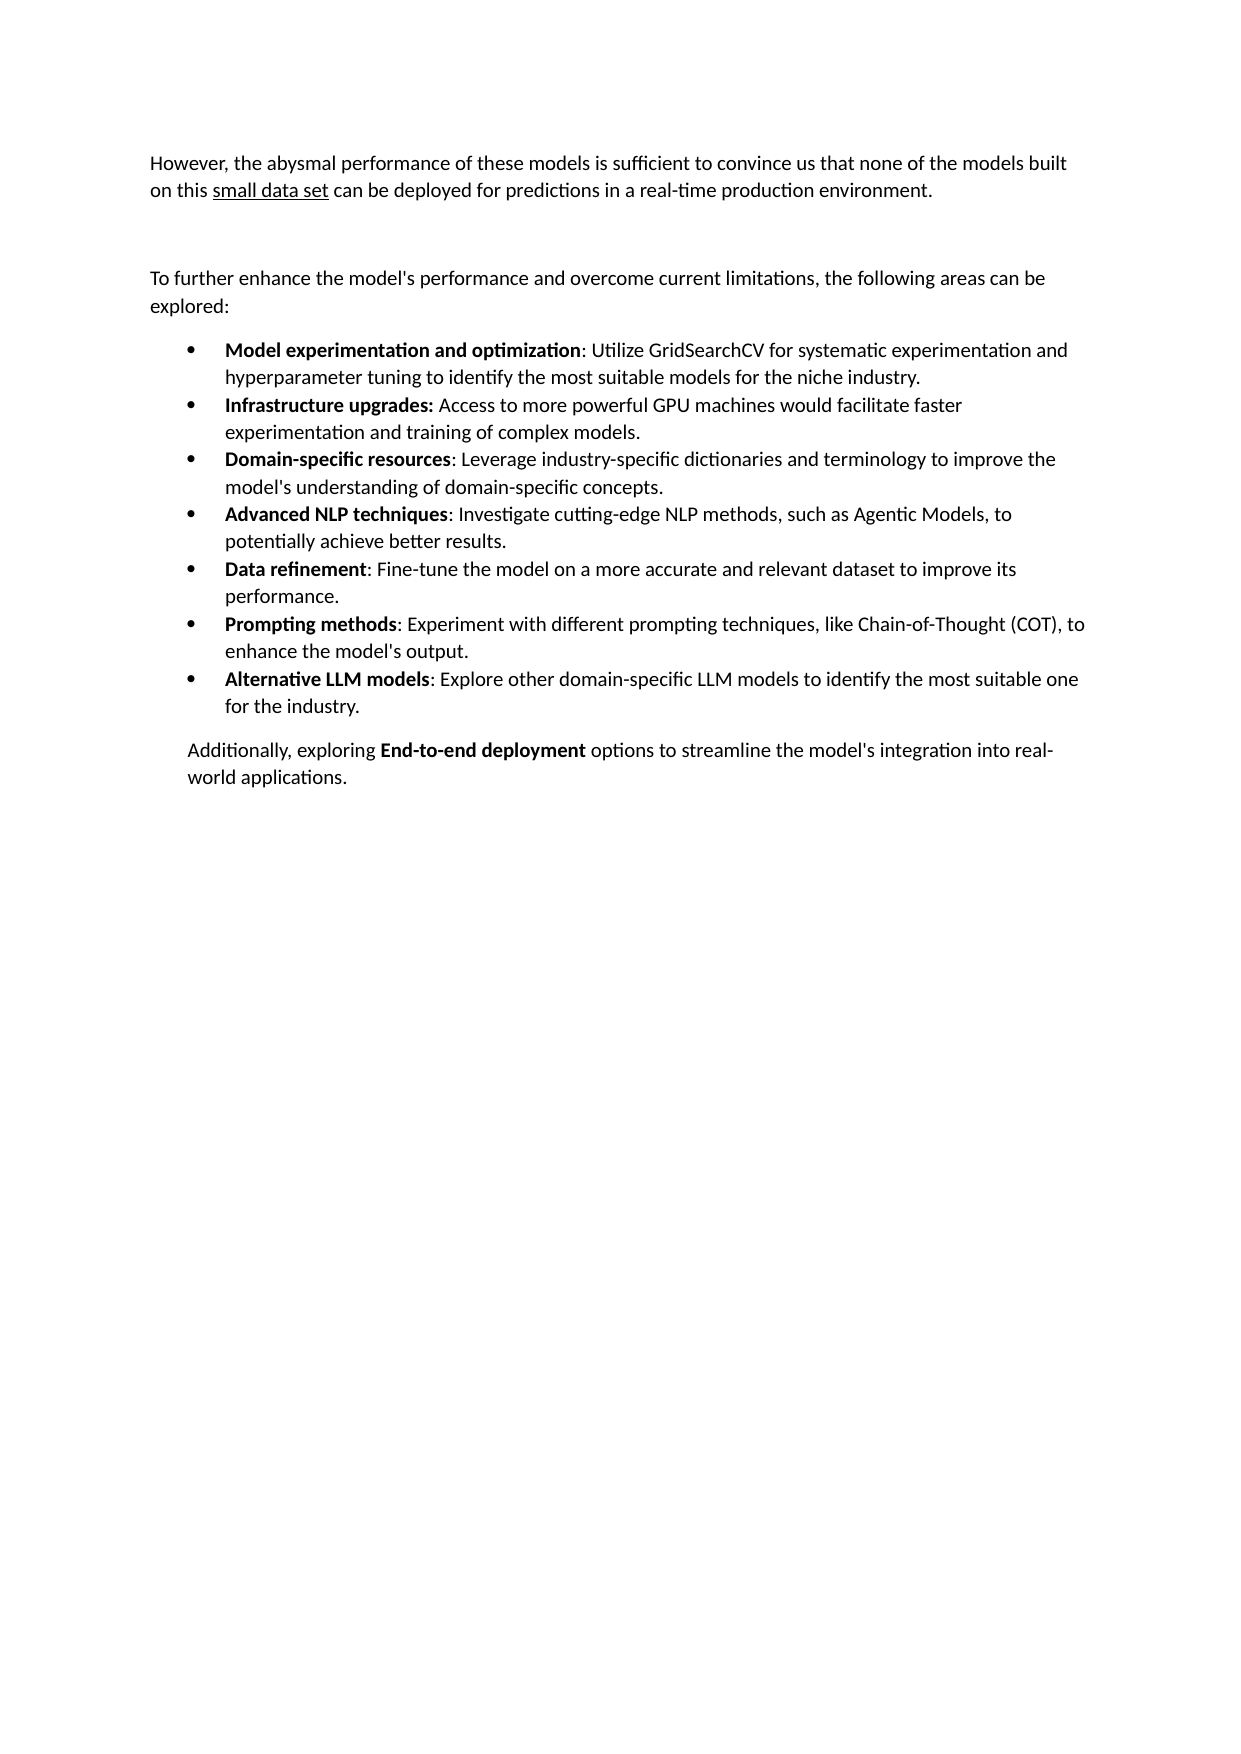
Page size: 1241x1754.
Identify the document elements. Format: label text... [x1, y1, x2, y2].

list Advanced NLP techniques: Investigate cutting-edge NLP methods, such as Agentic Models, to potentially achieve better results. [187, 501, 1090, 554]
list Alternative LLM models: Explore other domain-specific LLM models to identify the most suitable one for the industry. [187, 666, 1090, 718]
list Domain-specific resources: Leverage industry-specific dictionaries and terminology to improve the model's understanding of domain-specific concepts. [187, 447, 1090, 499]
text Additionally, exploring End-to-end deployment options to streamline the model's integration into real-world applications. [187, 737, 1090, 790]
text However, the abysmal performance of these models is sufficient to convince us that none of the models built on this small data set can be deployed for predictions in a real-time production environment. [150, 150, 1090, 203]
list Data refinement: Fine-tune the model on a more accurate and relevant dataset to improve its performance. [187, 556, 1090, 609]
list Model experimentation and optimization: Utilize GridSearchCV for systematic experimentation and hyperparameter tuning to identify the most suitable models for the niche industry. [187, 337, 1090, 390]
list Infrastructure upgrades: Access to more powerful GPU machines would facilitate faster experimentation and training of complex models. [187, 392, 1090, 444]
text To further enhance the model's performance and overcome current limitations, the following areas can be explored: [150, 266, 1090, 318]
list Prompting methods: Experiment with different prompting techniques, like Chain-of-Thought (COT), to enhance the model's output. [187, 611, 1090, 664]
